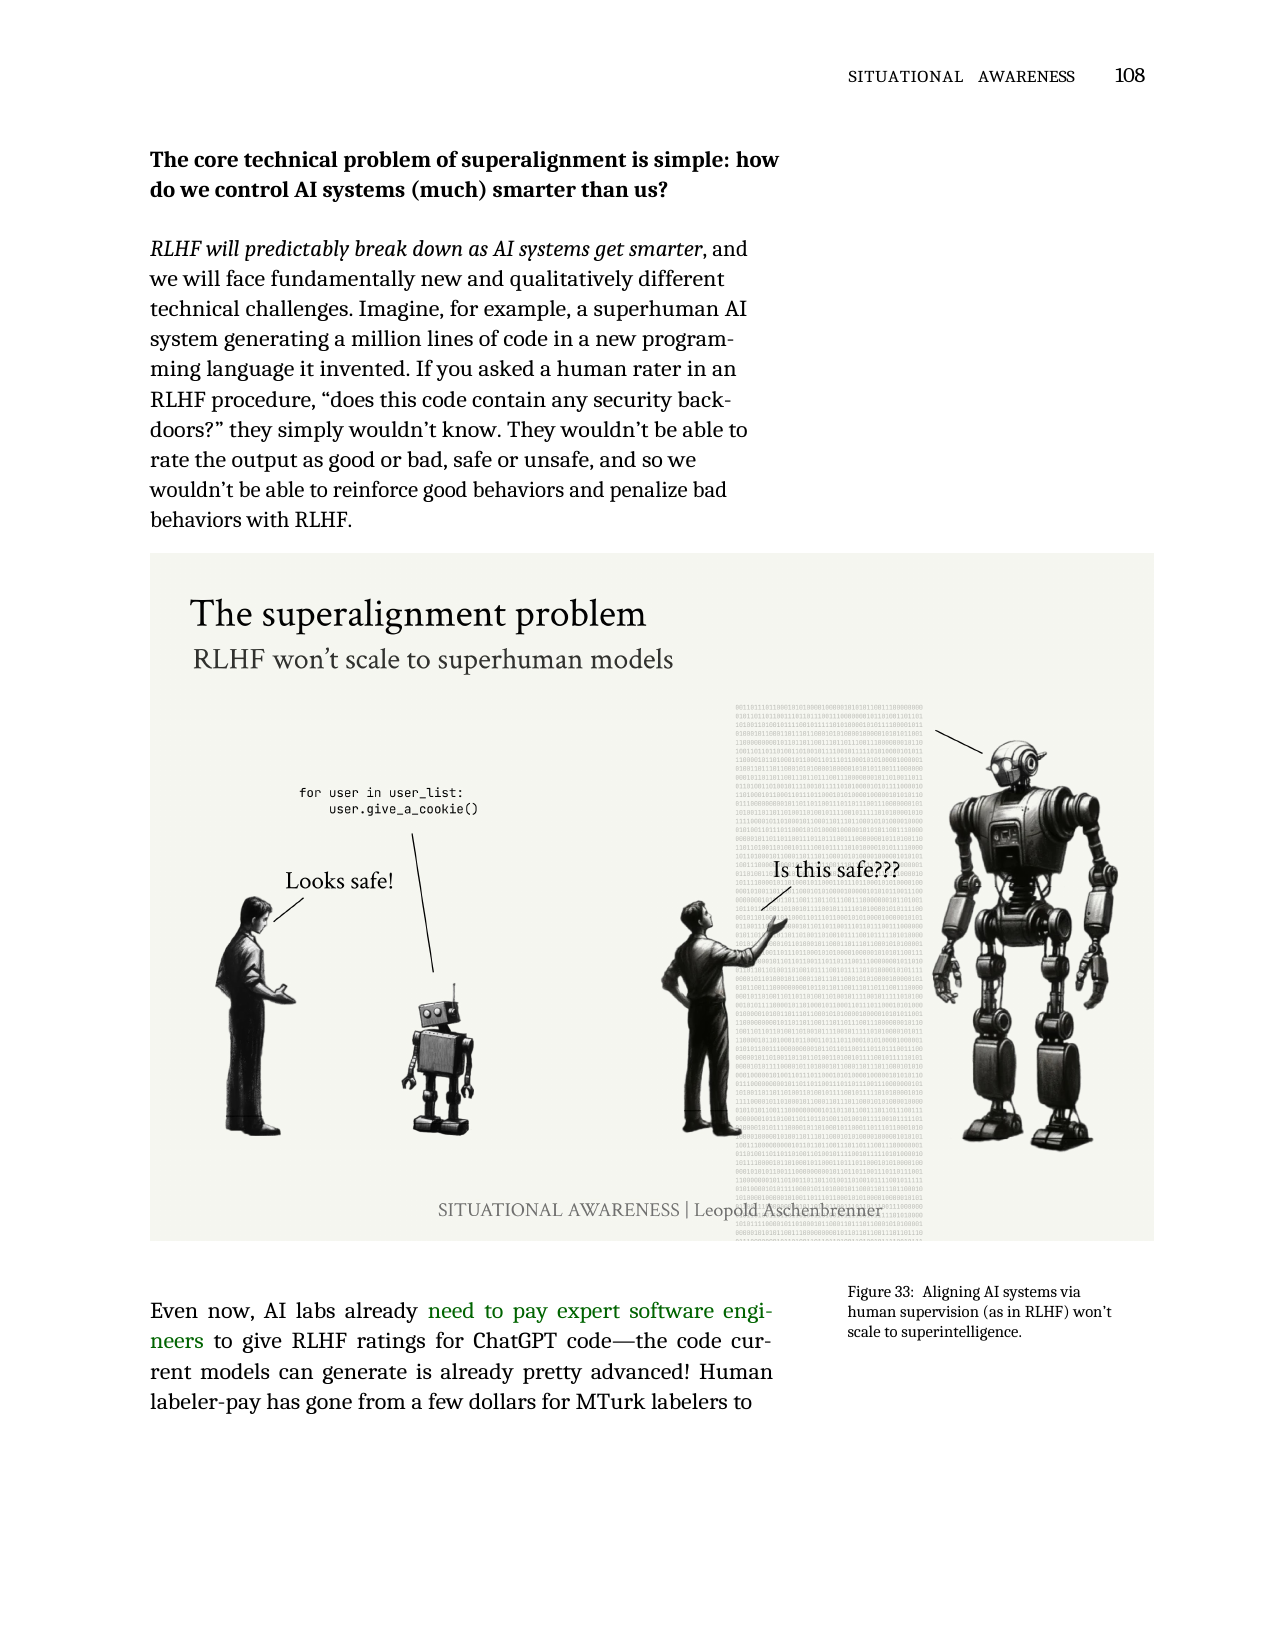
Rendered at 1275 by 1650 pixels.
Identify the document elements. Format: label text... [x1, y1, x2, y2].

text Even now, AI labs already need to pay expert software engi- neers to give RLHF ratings for ChatGPT code—the code cur- rent models can generate is already pretty advanced! Human labeler-pay has gone from a few dollars for MTurk labelers to [150, 1298, 773, 1415]
text Figure 33: Aligning AI systems via human supervision (as in RLHF) won’t scale to superintelligence. [847, 1282, 1128, 1341]
picture [150, 553, 1154, 1241]
text wouldn’t be able to reinforce good behaviors and penalize bad behaviors with RLHF. [150, 477, 796, 534]
text RLHF will predictably break down as AI systems get smarter, and we will face fundamentally new and qualitatively different technical challenges. Imagine, for example, a superhuman AI system generating a million lines of code in a new program- ming language it invented. If you asked a human rater in an RLHF procedure, “does this code contain any security back- doors?” they simply wouldn’t know. They wouldn’t be able to rate the output as good or bad, safe or unsafe, and so we [150, 235, 771, 473]
subtitle The core technical problem of superalignment is simple: how do we control AI systems (much) smarter than us? [150, 147, 796, 203]
